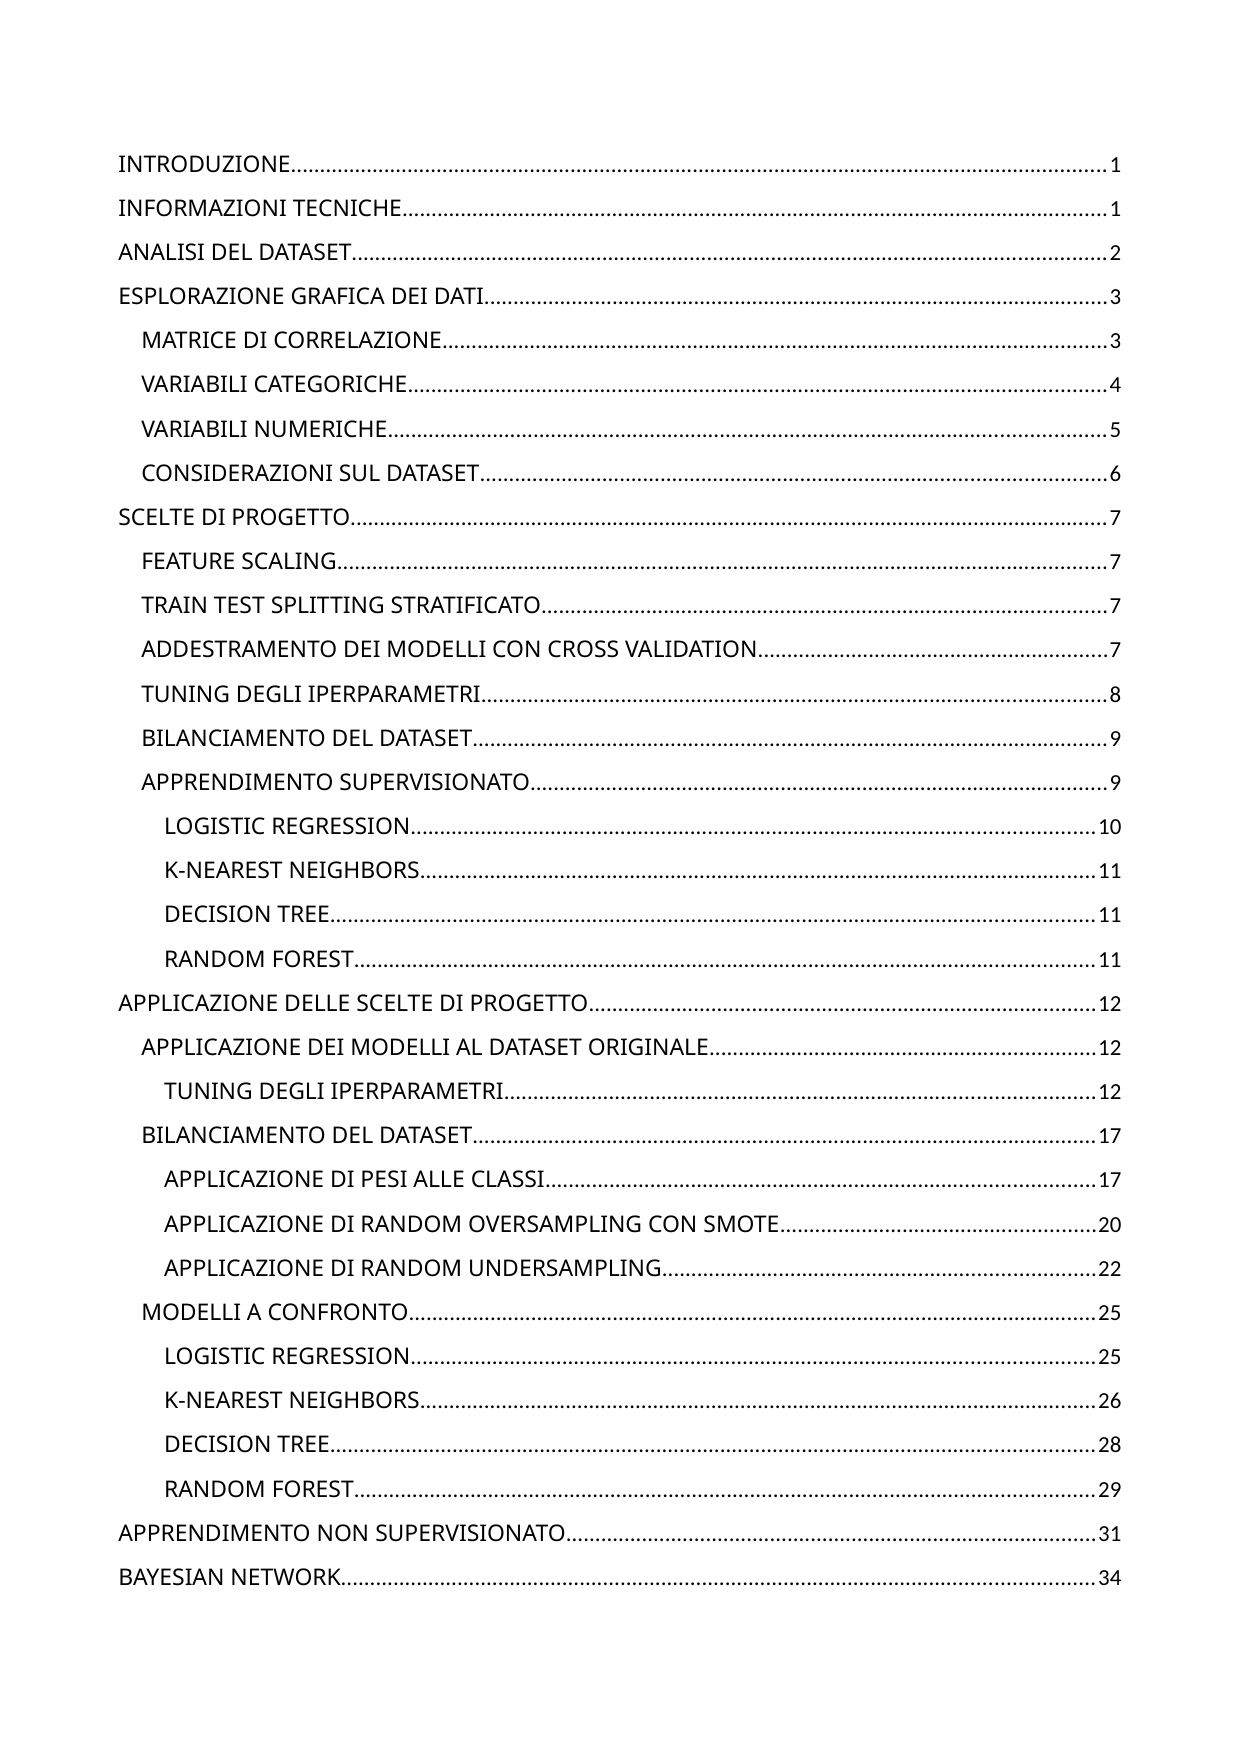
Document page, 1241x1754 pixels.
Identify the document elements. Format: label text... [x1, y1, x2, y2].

text APPRENDIMENTO SUPERVISIONATO 9 [141, 766, 1122, 797]
text INFORMAZIONI TECNICHE 1 [118, 192, 1122, 223]
text ANALISI DEL DATASET 2 [118, 236, 1122, 267]
text BILANCIAMENTO DEL DATASET 17 [141, 1119, 1122, 1151]
text APPLICAZIONE DI PESI ALLE CLASSI 17 [164, 1163, 1122, 1195]
text SCELTE DI PROGETTO 7 [118, 501, 1122, 532]
text APPLICAZIONE DI RANDOM OVERSAMPLING CON SMOTE 20 [164, 1208, 1122, 1239]
text MODELLI A CONFRONTO 25 [141, 1296, 1122, 1327]
text APPLICAZIONE DI RANDOM UNDERSAMPLING 22 [164, 1252, 1122, 1283]
text RANDOM FOREST 11 [164, 943, 1122, 974]
text INTRODUZIONE 1 [118, 148, 1122, 179]
text FEATURE SCALING 7 [337, 545, 1122, 576]
text CONSIDERAZIONI SUL DATASET 6 [141, 457, 1122, 488]
text APPRENDIMENTO NON SUPERVISIONATO 31 [118, 1517, 1122, 1548]
text BAYESIAN NETWORK 34 [118, 1561, 1122, 1592]
text DECISION TREE 28 [164, 1428, 1122, 1460]
text TUNING DEGLI IPERPARAMETRI 8 [481, 678, 1122, 709]
text ESPLORAZIONE GRAFICA DEI DATI 3 [118, 280, 1122, 311]
text MATRICE DI CORRELAZIONE 3 [141, 324, 1122, 356]
text APPLICAZIONE DELLE SCELTE DI PROGETTO 12 [118, 987, 1122, 1018]
text LOGISTIC REGRESSION 25 [164, 1340, 1122, 1371]
text VARIABILI CATEGORICHE 4 [141, 368, 1122, 400]
text BILANCIAMENTO DEL DATASET 9 [472, 722, 1122, 753]
text APPLICAZIONE DEI MODELLI AL DATASET ORIGINALE 12 [141, 1031, 1122, 1062]
text TRAIN TEST SPLITTING STRATIFICATO 7 [141, 589, 1122, 621]
text RANDOM FOREST 29 [164, 1473, 1122, 1504]
text VARIABILI NUMERICHE 5 [141, 413, 1122, 444]
text LOGISTIC REGRESSION 10 [164, 810, 1122, 841]
text K-NEAREST NEIGHBORS 26 [164, 1384, 1122, 1416]
text DECISION TREE 11 [164, 898, 1122, 930]
text TUNING DEGLI IPERPARAMETRI 12 [164, 1075, 1122, 1106]
text K-NEAREST NEIGHBORS 11 [164, 854, 1122, 886]
text ADDESTRAMENTO DEI MODELLI CON CROSS VALIDATION 7 [141, 633, 1122, 665]
